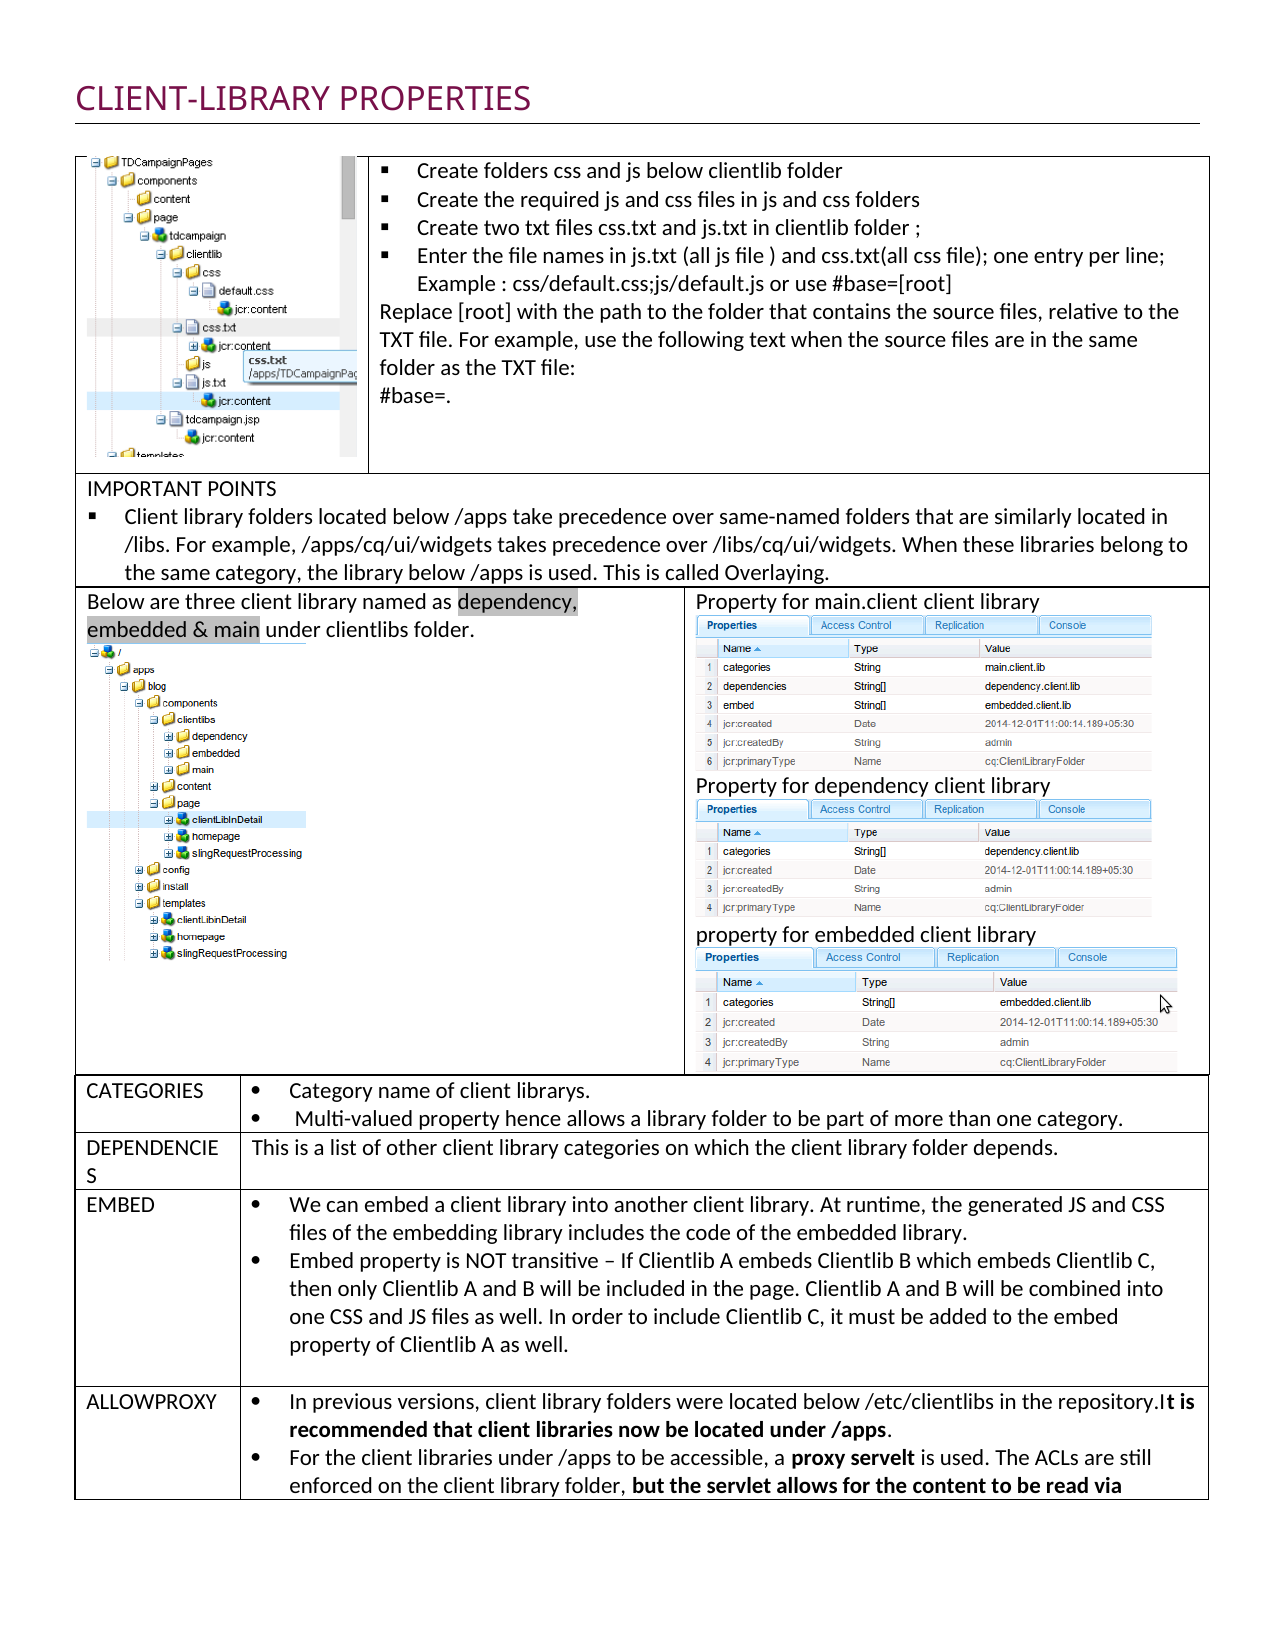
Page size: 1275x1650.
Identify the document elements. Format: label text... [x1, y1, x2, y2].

table_cell EMBED [76, 1190, 240, 1386]
table_header [76, 157, 368, 473]
picture [695, 799, 1152, 920]
table_cell ALLOWPROXY [76, 1387, 240, 1499]
picture [695, 947, 1178, 1074]
table_cell DEPENDENCIES [76, 1133, 240, 1189]
table_header Create folders css and js below clientlib folder Create the required js and css files in js and css folders Create two txt files css.txt and js.txt in clientlib folder ; Enter the file names in js.txt (all js file ) and css.txt(all css file); one entry per line; Example : css/default.css;js/default.js or use #base=[root] Replace [root] with the path to the folder that contains the source files, relative to the TXT file. For example, use the following text when the source files are in the same folder as the TXT file: #base=. [369, 157, 1209, 473]
table_cell Property for main.client client library Property for dependency client library property for embedded client library [685, 588, 1209, 1074]
table_header CATEGORIES [76, 1076, 240, 1132]
table_cell IMPORTANT POINTS Client library folders located below /apps take precedence over same-named folders that are similarly located in /libs. For example, /apps/cq/ui/widgets takes precedence over /libs/cq/ui/widgets. When these libraries belong to the same category, the library below /apps is used. This is called Overlaying. [76, 474, 1209, 586]
table_header Category name of client librarys. Multi-valued property hence allows a library folder to be part of more than one category. [241, 1076, 1208, 1132]
table_cell Below are three client library named as dependency, embedded & main under clientlibs folder. [76, 588, 684, 1074]
picture [86, 156, 357, 457]
subtitle CLIENT-LIBRARY PROPERTIES [75, 75, 1200, 123]
picture [695, 615, 1152, 772]
table_cell This is a list of other client library categories on which the client library folder depends. [241, 1133, 1208, 1189]
table_cell We can embed a client library into another client library. At runtime, the generated JS and CSS files of the embedding library includes the code of the embedded library. Embed property is NOT transitive – If Clientlib A embeds Clientlib B which embeds Clientlib C, then only Clientlib A and B will be included in the page. Clientlib A and B will be combined into one CSS and JS files as well. In order to include Clientlib C, it must be added to the embed property of Clientlib A as well. [241, 1190, 1208, 1386]
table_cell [241, 1387, 1208, 1499]
picture [86, 643, 306, 961]
